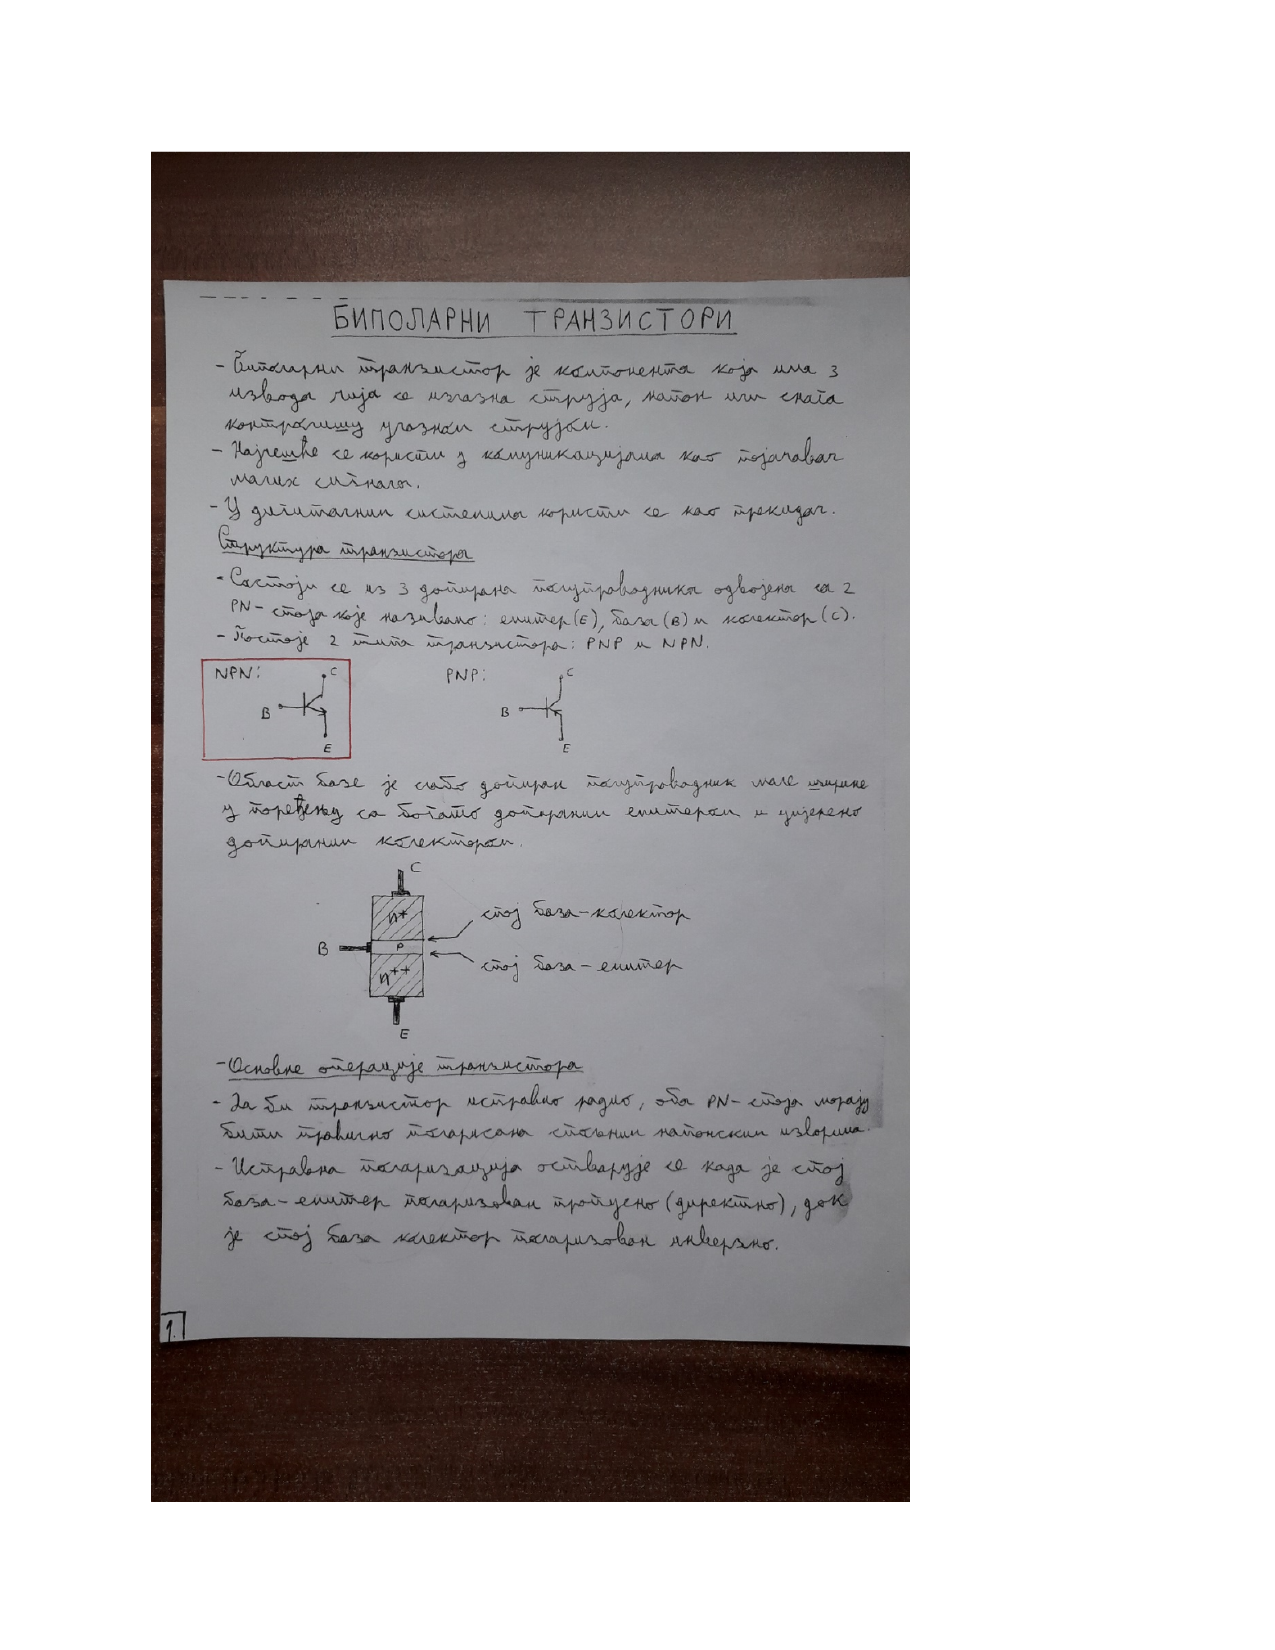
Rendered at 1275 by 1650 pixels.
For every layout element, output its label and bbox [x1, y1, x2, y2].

picture [151, 153, 910, 1502]
